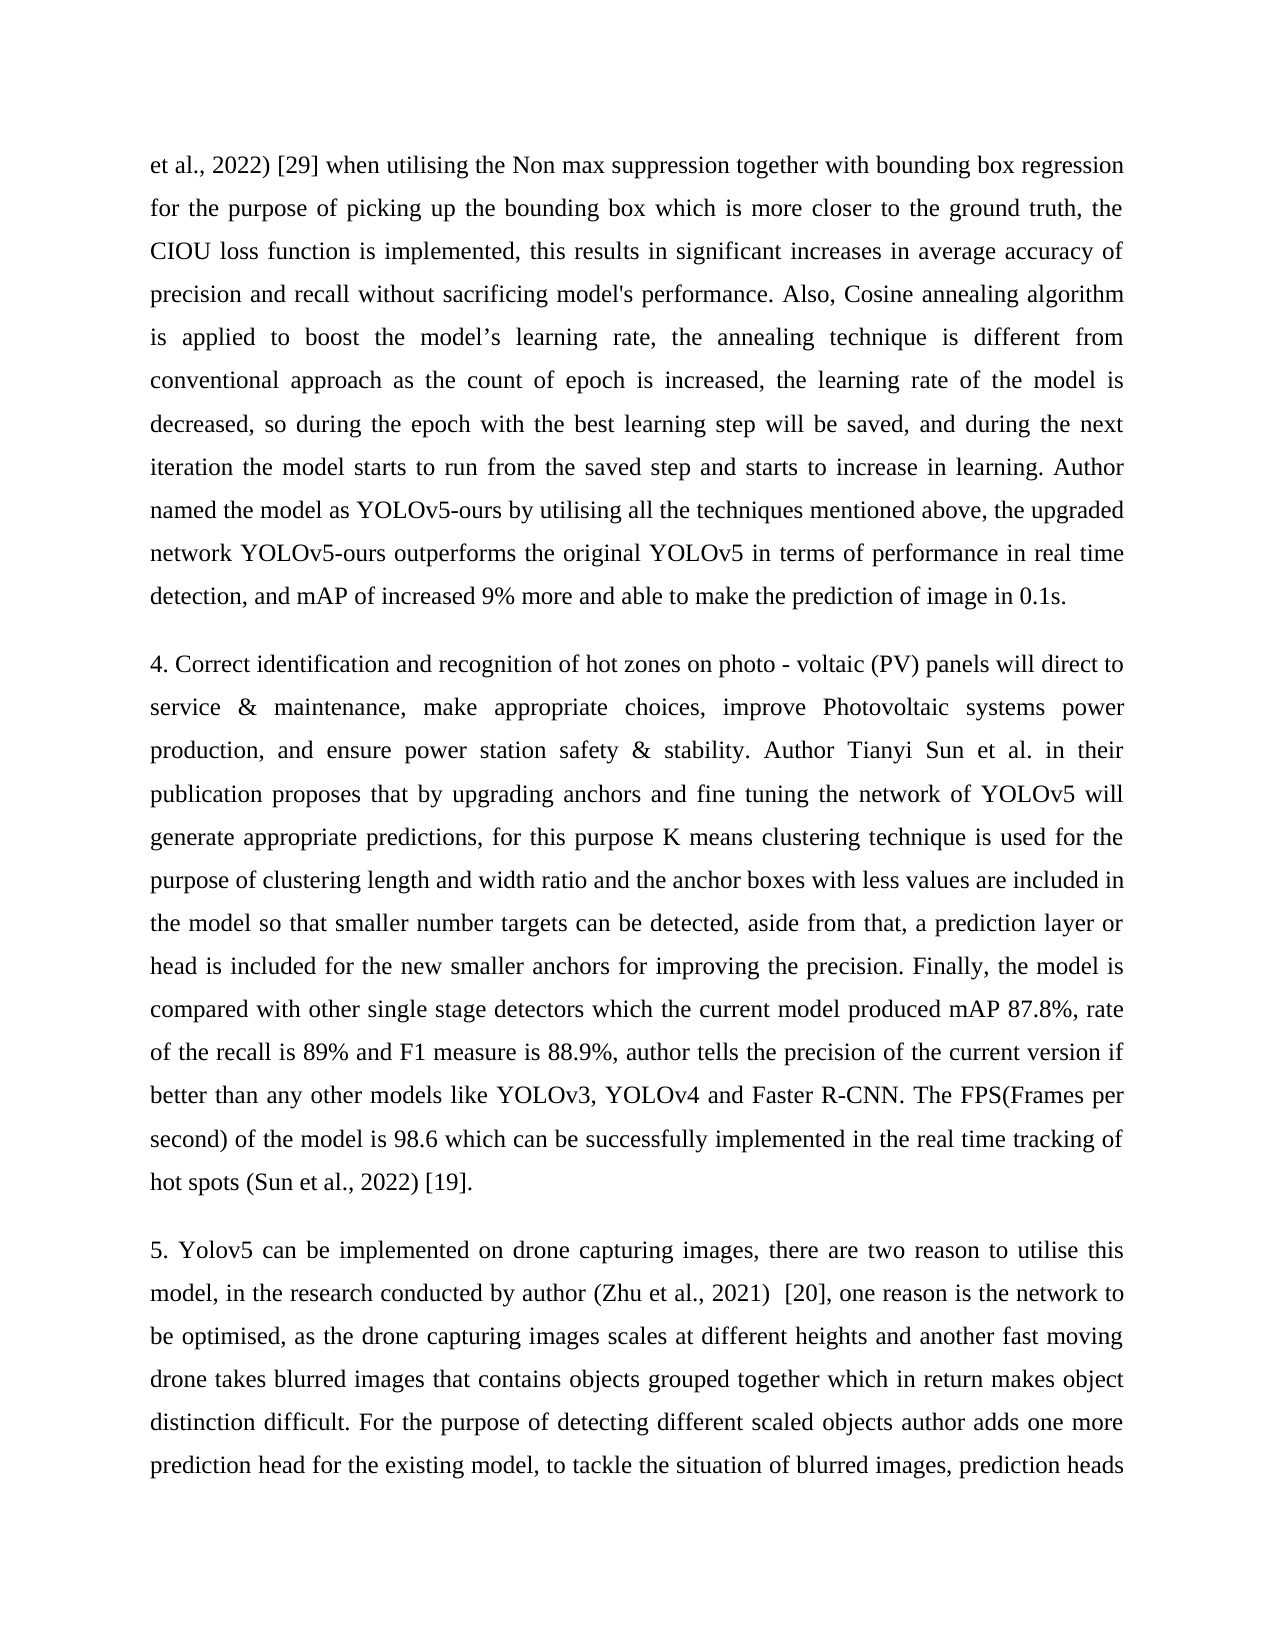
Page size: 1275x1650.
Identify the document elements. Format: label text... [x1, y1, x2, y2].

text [150, 1235, 1125, 1479]
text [150, 150, 1125, 610]
text 4. Correct identification and recognition of hot zones on photo - voltaic (PV) panels will direct to service & maintenance, make appropriate choices, improve Photovoltaic systems power production, and ensure power station safety & stability. Author Tianyi Sun et al. in their publication proposes that by upgrading anchors and fine tuning the network of YOLOv5 will generate appropriate predictions, for this purpose K means clustering technique is used for the purpose of clustering length and width ratio and the anchor boxes with less values are included in the model so that smaller number targets can be detected, aside from that, a prediction layer or head is included for the new smaller anchors for improving the precision. Finally, the model is compared with other single stage detectors which the current model produced mAP 87.8%, rate of the recall is 89% and F1 measure is 88.9%, author tells the precision of the current version if better than any other models like YOLOv3, YOLOv4 and Faster R-CNN. The FPS(Frames per second) of the model is 98.6 which can be successfully implemented in the real time tracking of hot spots (Sun et al., 2022) [19]. [150, 649, 1125, 1196]
